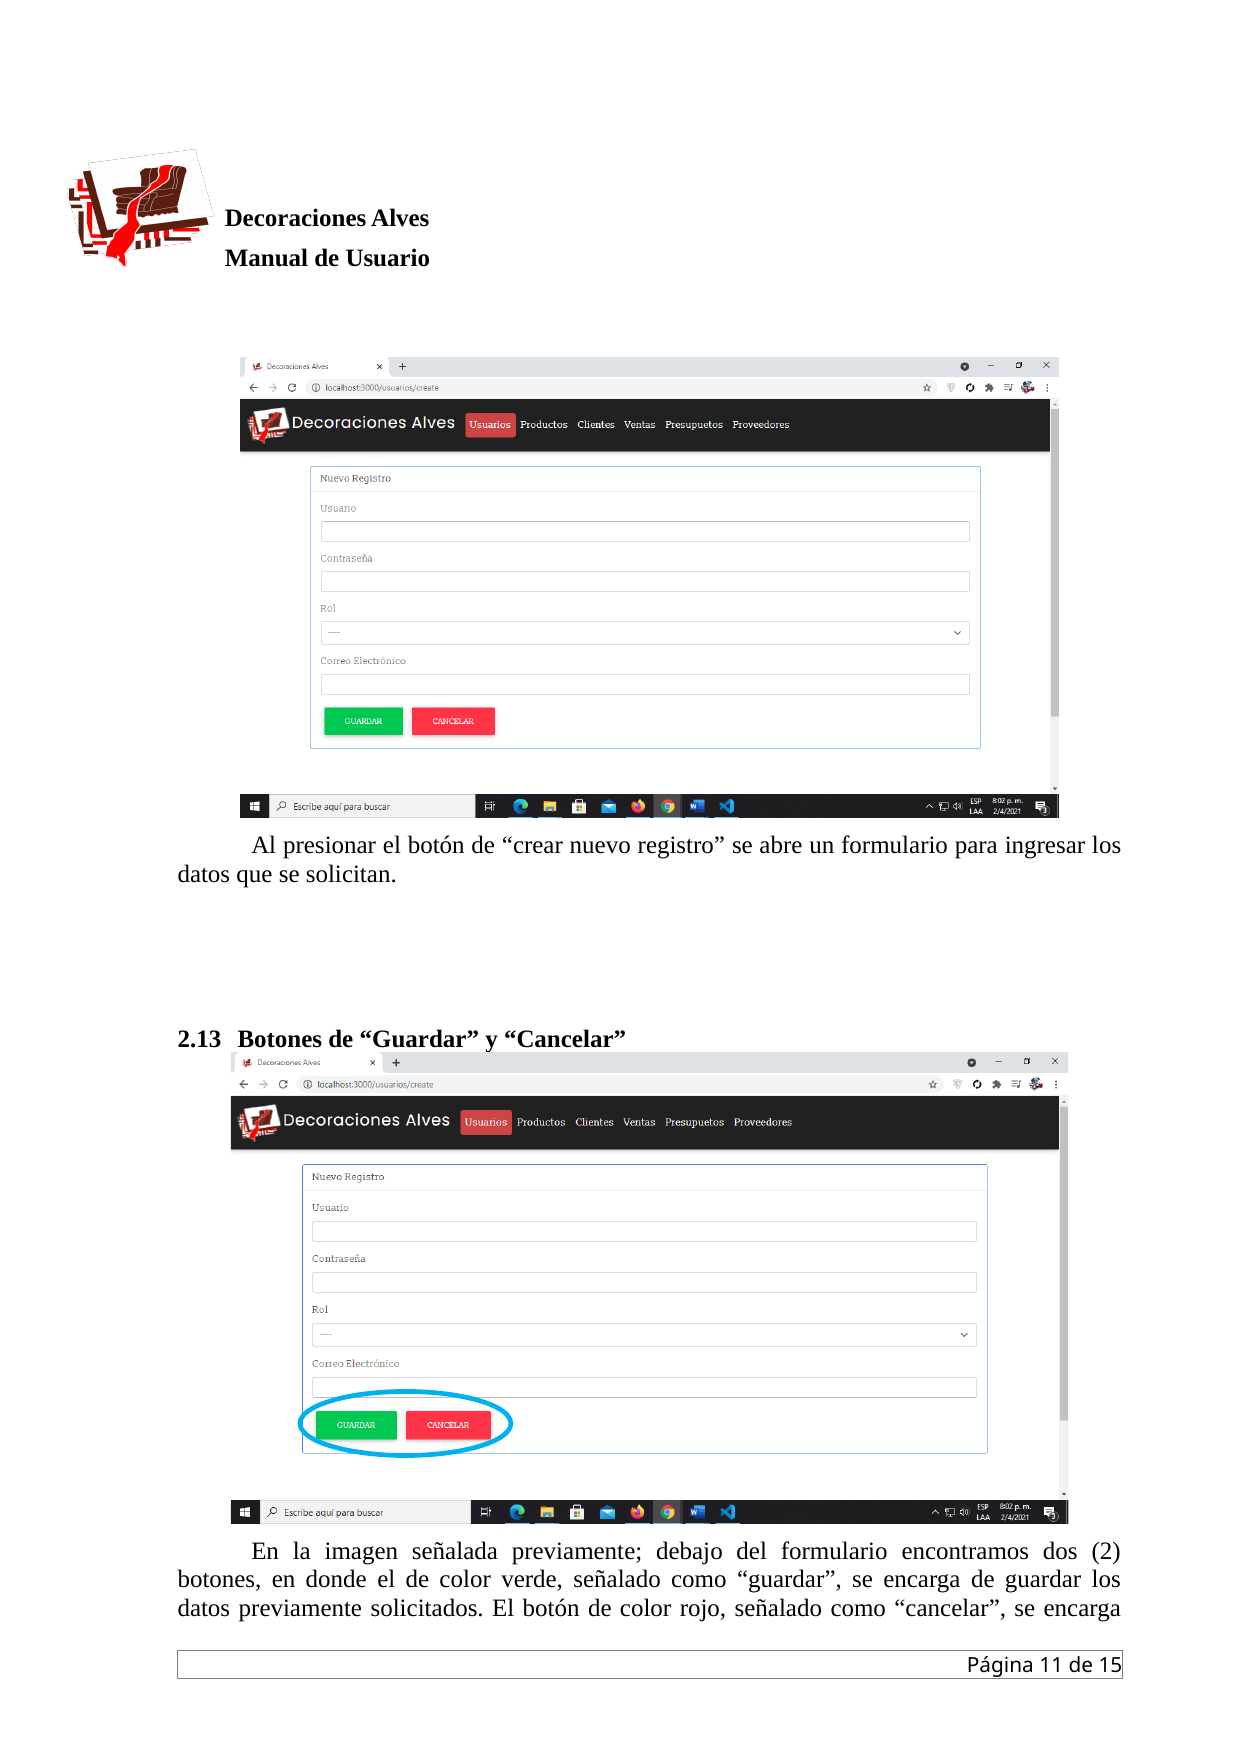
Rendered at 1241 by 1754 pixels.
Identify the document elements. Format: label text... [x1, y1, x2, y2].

picture [240, 357, 1059, 818]
text Al presionar el botón de “crear nuevo registro” se abre un formulario para ingresar los datos que se solicitan. [177, 830, 1122, 887]
text Botones de “Guardar” y “Cancelar” [177, 1024, 1122, 1052]
picture [230, 1052, 1069, 1524]
picture [67, 149, 214, 267]
